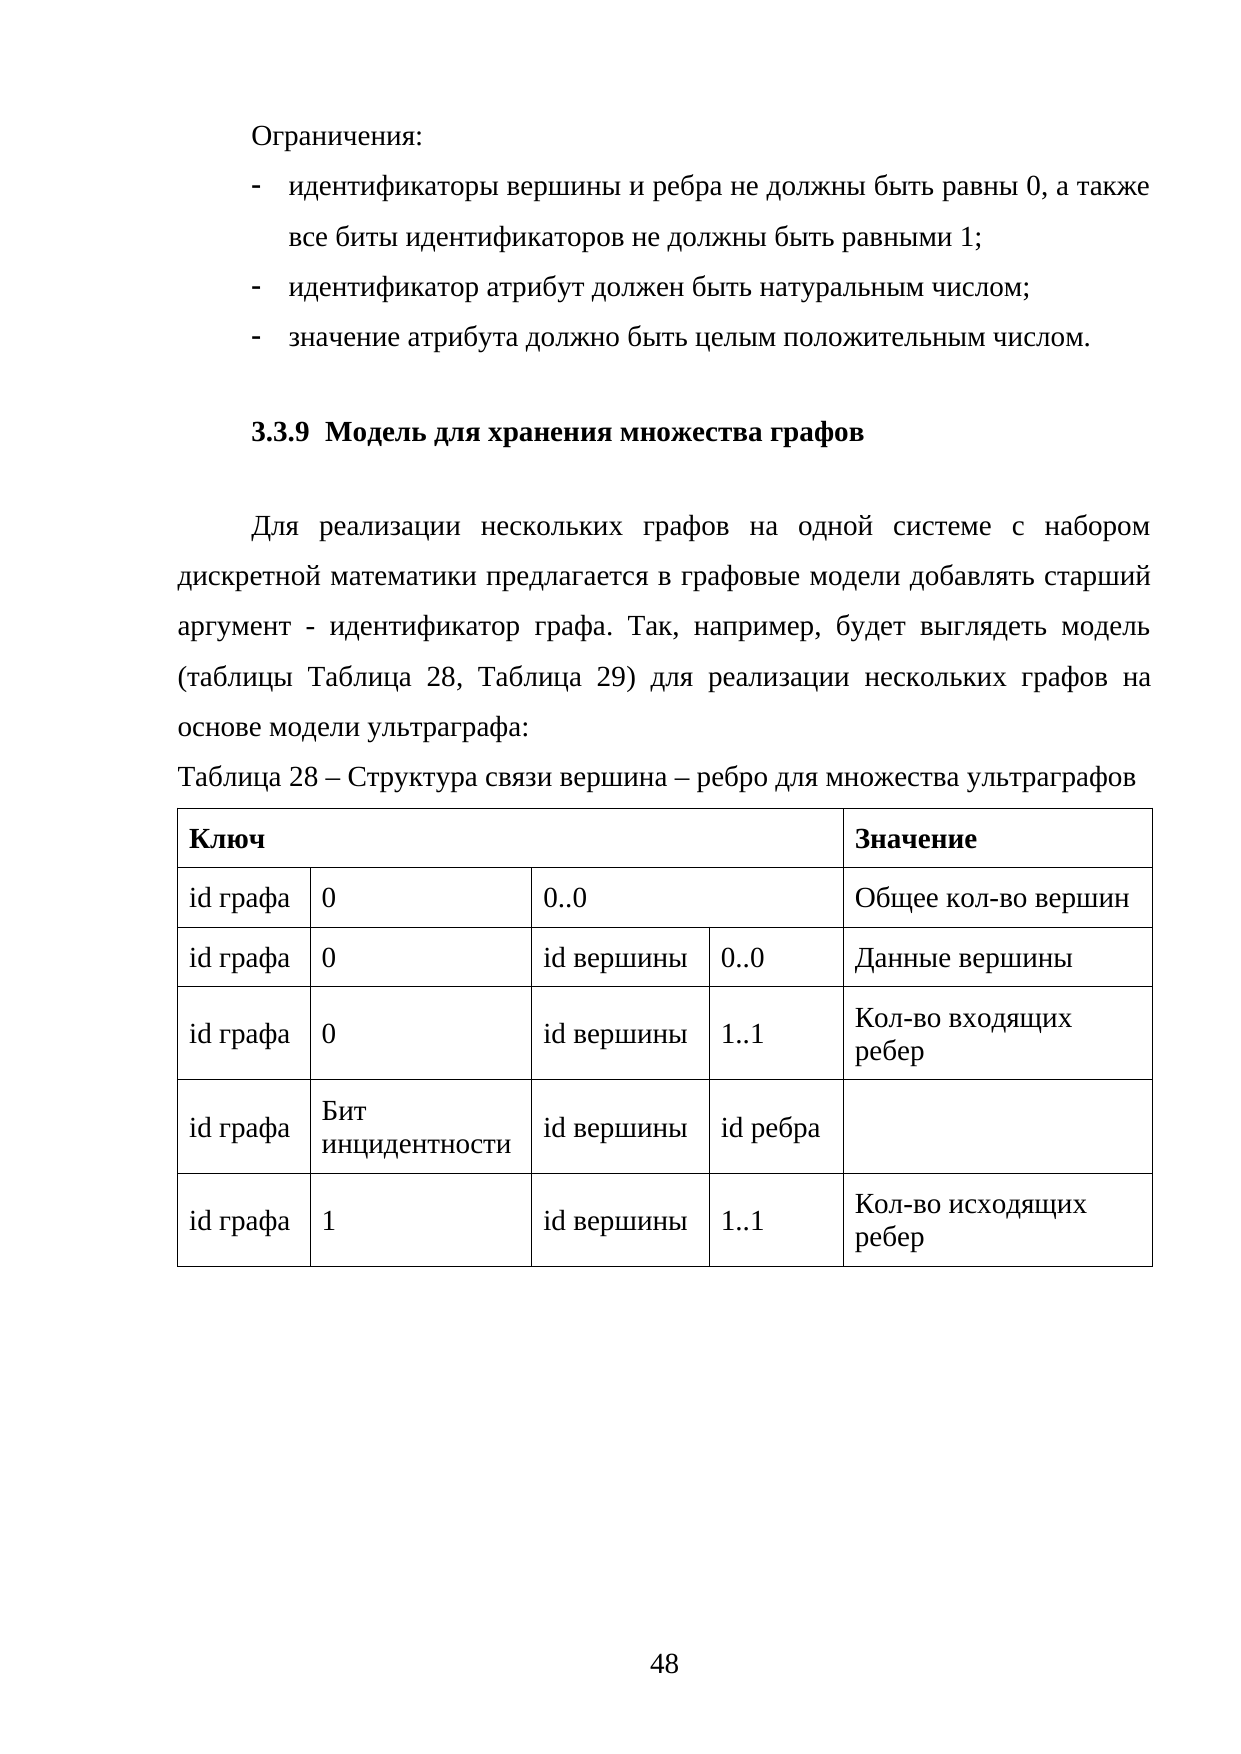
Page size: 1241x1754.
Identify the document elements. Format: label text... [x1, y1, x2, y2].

table_cell id ребра [710, 1080, 843, 1172]
table_cell id графа [178, 1174, 310, 1266]
table_cell Бит инцидентности [311, 1080, 531, 1172]
table_cell 0 [311, 868, 531, 927]
list значение атрибута должно быть целым положительным числом. [251, 319, 1152, 353]
table_cell id графа [178, 868, 310, 927]
list идентификаторы вершины и ребра не должны быть равны 0, а также все биты идентификаторов не должны быть равными 1; [251, 168, 1152, 252]
table_cell Данные вершины [844, 928, 1152, 986]
table_cell 0..0 [532, 868, 843, 927]
table_header Значение [844, 809, 1152, 867]
table_header Ключ [178, 809, 843, 867]
table_cell 0 [311, 987, 531, 1079]
table_cell id графа [178, 987, 310, 1079]
text Таблица 28 – Структура связи вершина – ребро для множества ультраграфов [177, 759, 1152, 793]
text Для реализации нескольких графов на одной системе с набором дискретной математики предлагается в графовые модели добавлять старший аргумент - идентификатор графа. Так, например, будет выглядеть модель (таблицы Таблица 28, Таблица 29) для реализации нескольких графов на основе модели ультраграфа: [177, 508, 1152, 743]
table_cell id графа [178, 1080, 310, 1172]
table_cell 0 [311, 928, 531, 986]
table_cell 1 [311, 1174, 531, 1266]
table_cell id вершины [532, 1080, 709, 1172]
subtitle Модель для хранения множества графов [251, 414, 1152, 447]
table_cell Кол-во исходящих ребер [844, 1174, 1152, 1266]
list идентификатор атрибут должен быть натуральным числом; [251, 269, 1152, 303]
table_cell id вершины [532, 928, 709, 986]
text Ограничения: [177, 118, 1152, 152]
table_cell id вершины [532, 1174, 709, 1266]
table_cell 1..1 [710, 1174, 843, 1266]
table_cell id вершины [532, 987, 709, 1079]
table_cell 1..1 [710, 987, 843, 1079]
table_cell [844, 1080, 1152, 1172]
table_cell id графа [178, 928, 310, 986]
table_cell Кол-во входящих ребер [844, 987, 1152, 1079]
table_cell Общее кол-во вершин [844, 868, 1152, 927]
table_cell 0..0 [710, 928, 843, 986]
